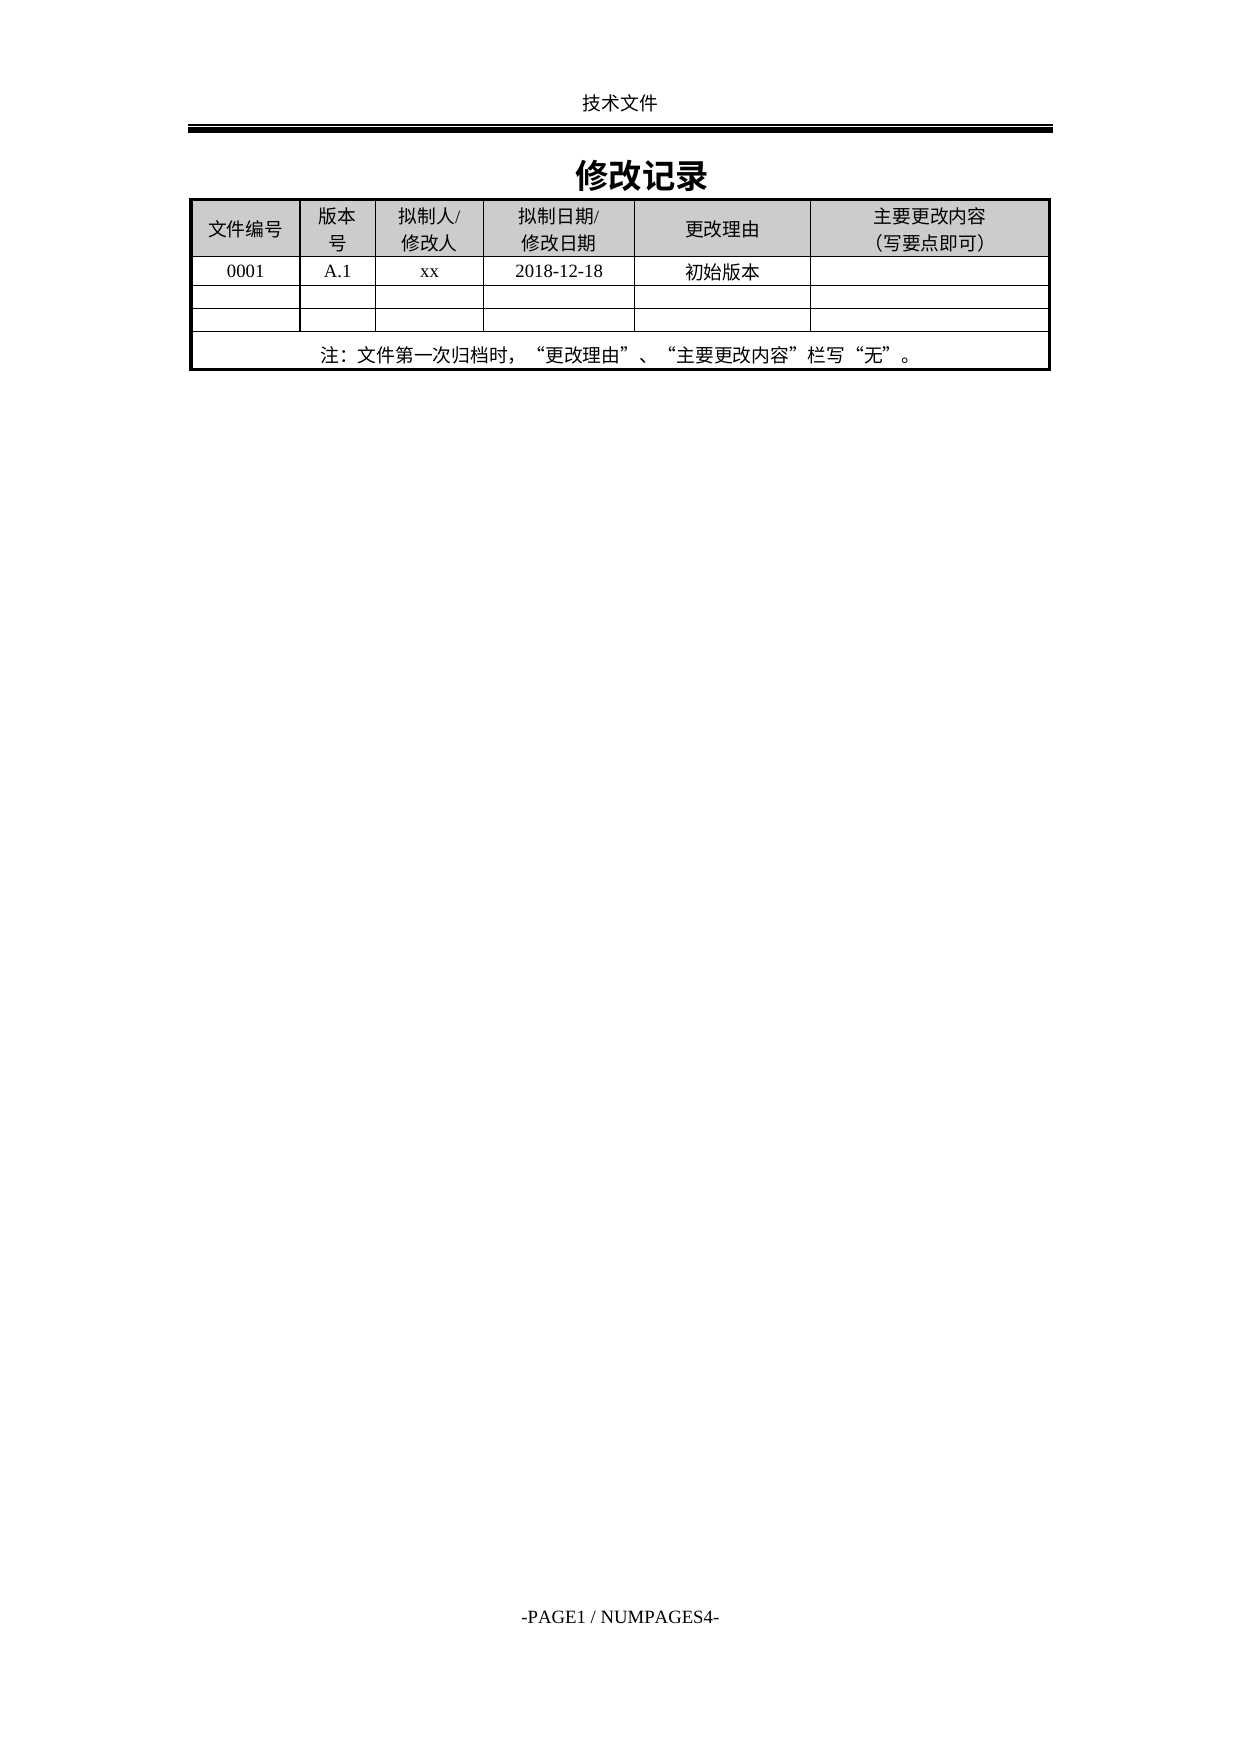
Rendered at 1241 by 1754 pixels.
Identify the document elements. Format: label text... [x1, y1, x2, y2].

table_header 主要更改内容 （写要点即可） [811, 201, 1048, 256]
table_header 版本号 [301, 201, 375, 256]
table_cell [484, 309, 634, 331]
text 修改记录 [187, 150, 1053, 198]
table_cell [301, 286, 375, 308]
table_header 文件编号 [193, 201, 299, 256]
table_cell [193, 286, 299, 308]
table_cell A.1 [301, 257, 375, 284]
table_cell [193, 309, 299, 331]
table_cell [376, 286, 483, 308]
table_cell xx [376, 257, 483, 284]
table_cell [811, 286, 1048, 308]
table_cell 2018-12-18 [484, 257, 634, 284]
table_header 拟制日期/ 修改日期 [484, 201, 634, 256]
table_cell [301, 309, 375, 331]
table_cell [376, 309, 483, 331]
table_cell [484, 286, 634, 308]
table_cell 0001 [193, 257, 299, 284]
table_cell [811, 309, 1048, 331]
table_cell [635, 286, 810, 308]
table_header 更改理由 [635, 201, 810, 256]
table_cell [811, 257, 1048, 284]
table_cell 注：文件第一次归档时，“更改理由”、“主要更改内容”栏写“无”。 [193, 332, 1048, 368]
table_cell 初始版本 [635, 257, 810, 284]
table_cell [635, 309, 810, 331]
table_header 拟制人/ 修改人 [376, 201, 483, 256]
